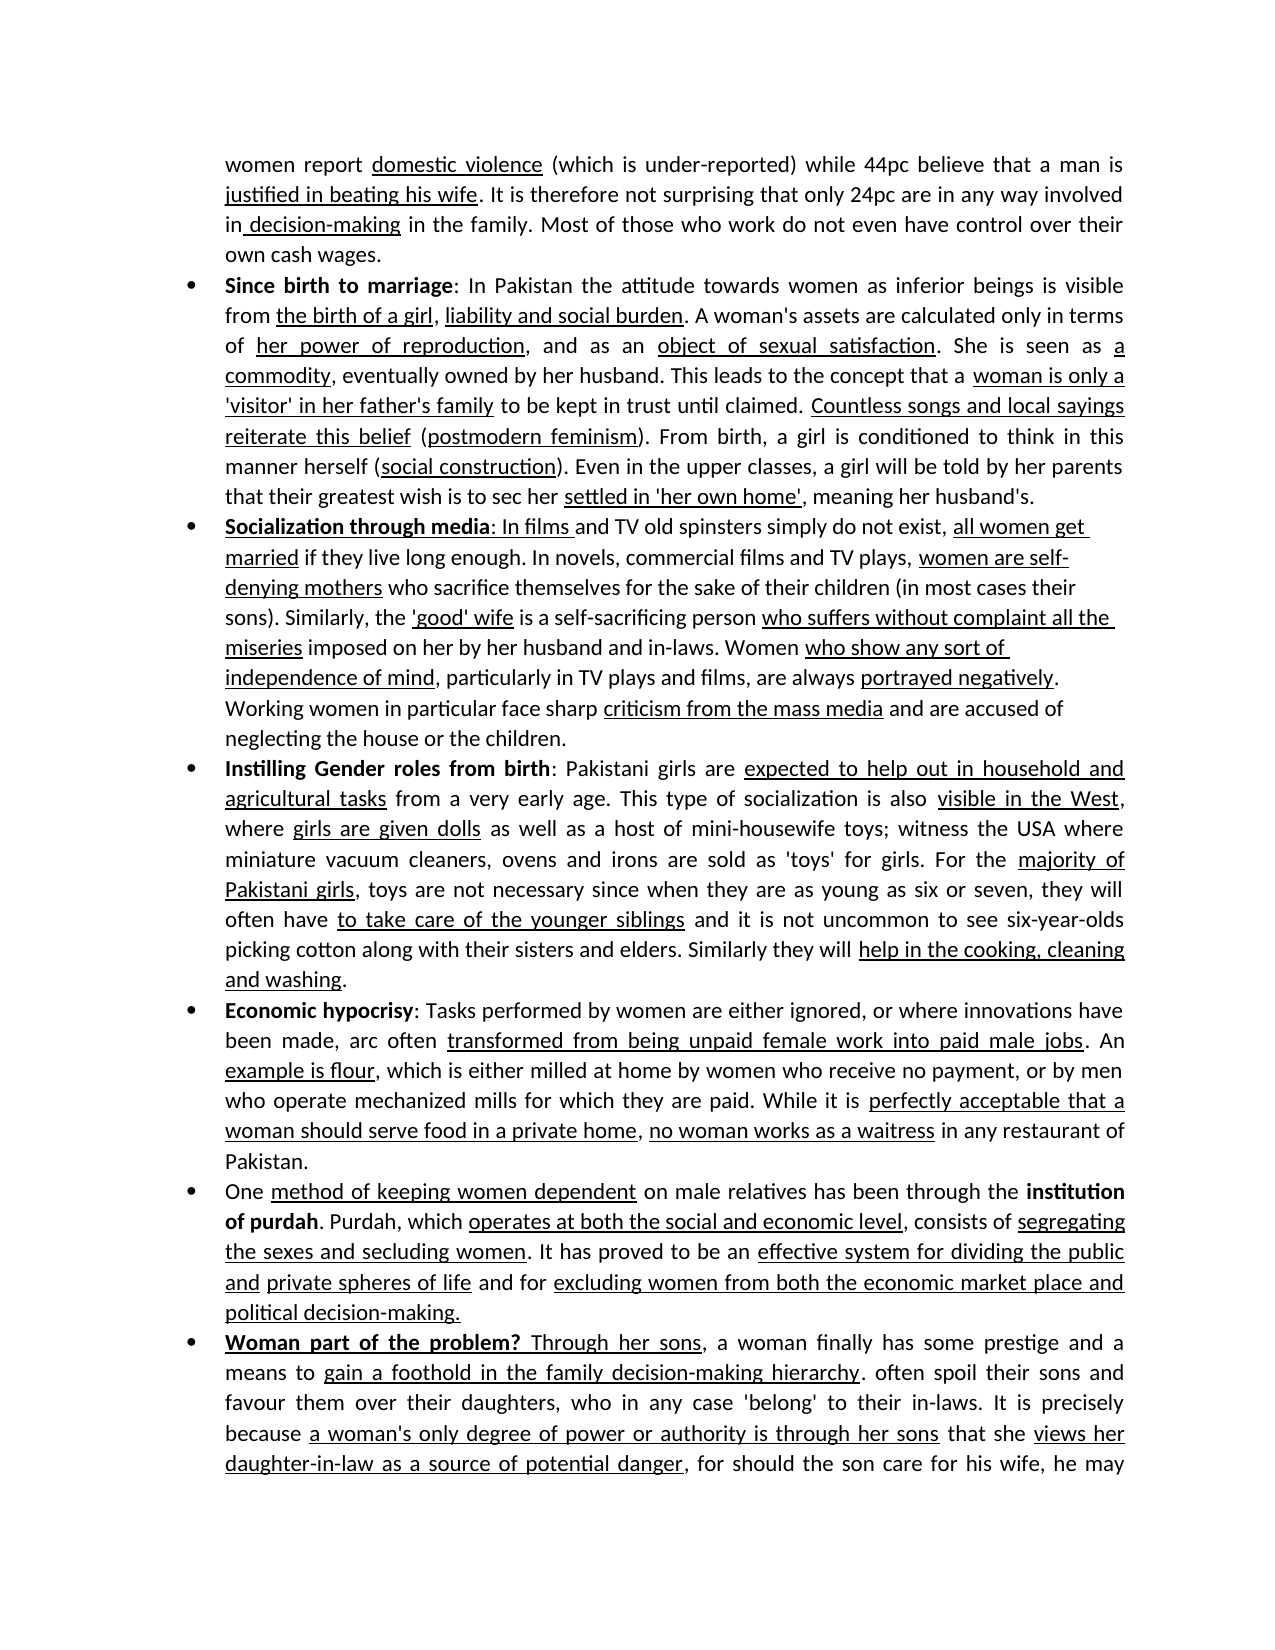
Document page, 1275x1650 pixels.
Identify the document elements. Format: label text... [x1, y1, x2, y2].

list Since birth to marriage: In Pakistan the attitude towards women as inferior beings is visible from the birth of a girl, liability and social burden. A woman's assets are calculated only in terms of her power of reproduction, and as an object of sexual satisfaction. She is seen as a commodity, eventually owned by her husband. This leads to the concept that a woman is only a 'visitor' in her father's family to be kept in trust until claimed. Countless songs and local sayings reiterate this belief (postmodern feminism). From birth, a girl is conditioned to think in this manner herself (social construction). Even in the upper classes, a girl will be told by her parents that their greatest wish is to sec her settled in 'her own home', meaning her husband's. [187, 271, 1125, 510]
list Socialization through media: In films and TV old spinsters simply do not exist, all women get married if they live long enough. In novels, commercial films and TV plays, women are self-denying mothers who sacrifice themselves for the sake of their children (in most cases their sons). Similarly, the 'good' wife is a self-sacrificing person who suffers without complaint all the miseries imposed on her by her husband and in-laws. Women who show any sort of independence of mind, particularly in TV plays and films, are always portrayed negatively. Working women in particular face sharp criticism from the mass media and are accused of neglecting the house or the children. [187, 512, 1125, 752]
list One method of keeping women dependent on male relatives has been through the institution of purdah. Purdah, which operates at both the social and economic level, consists of segregating the sexes and secluding women. It has proved to be an effective system for dividing the public and private spheres of life and for excluding women from both the economic market place and political decision-making. [187, 1177, 1125, 1326]
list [187, 1328, 1125, 1477]
list Economic hypocrisy: Tasks performed by women are either ignored, or where innovations have been made, arc often transformed from being unpaid female work into paid male jobs. An example is flour, which is either milled at home by women who receive no payment, or by men who operate mechanized mills for which they are paid. While it is perfectly acceptable that a woman should serve food in a private home, no woman works as a waitress in any restaurant of Pakistan. [187, 996, 1125, 1175]
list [187, 150, 1125, 269]
list Instilling Gender roles from birth: Pakistani girls are expected to help out in household and agricultural tasks from a very early age. This type of socialization is also visible in the West, where girls are given dolls as well as a host of mini-housewife toys; witness the USA where miniature vacuum cleaners, ovens and irons are sold as 'toys' for girls. For the majority of Pakistani girls, toys are not necessary since when they are as young as six or seven, they will often have to take care of the younger siblings and it is not uncommon to see six-year-olds picking cotton along with their sisters and elders. Similarly they will help in the cooking, cleaning and washing. [187, 754, 1125, 994]
